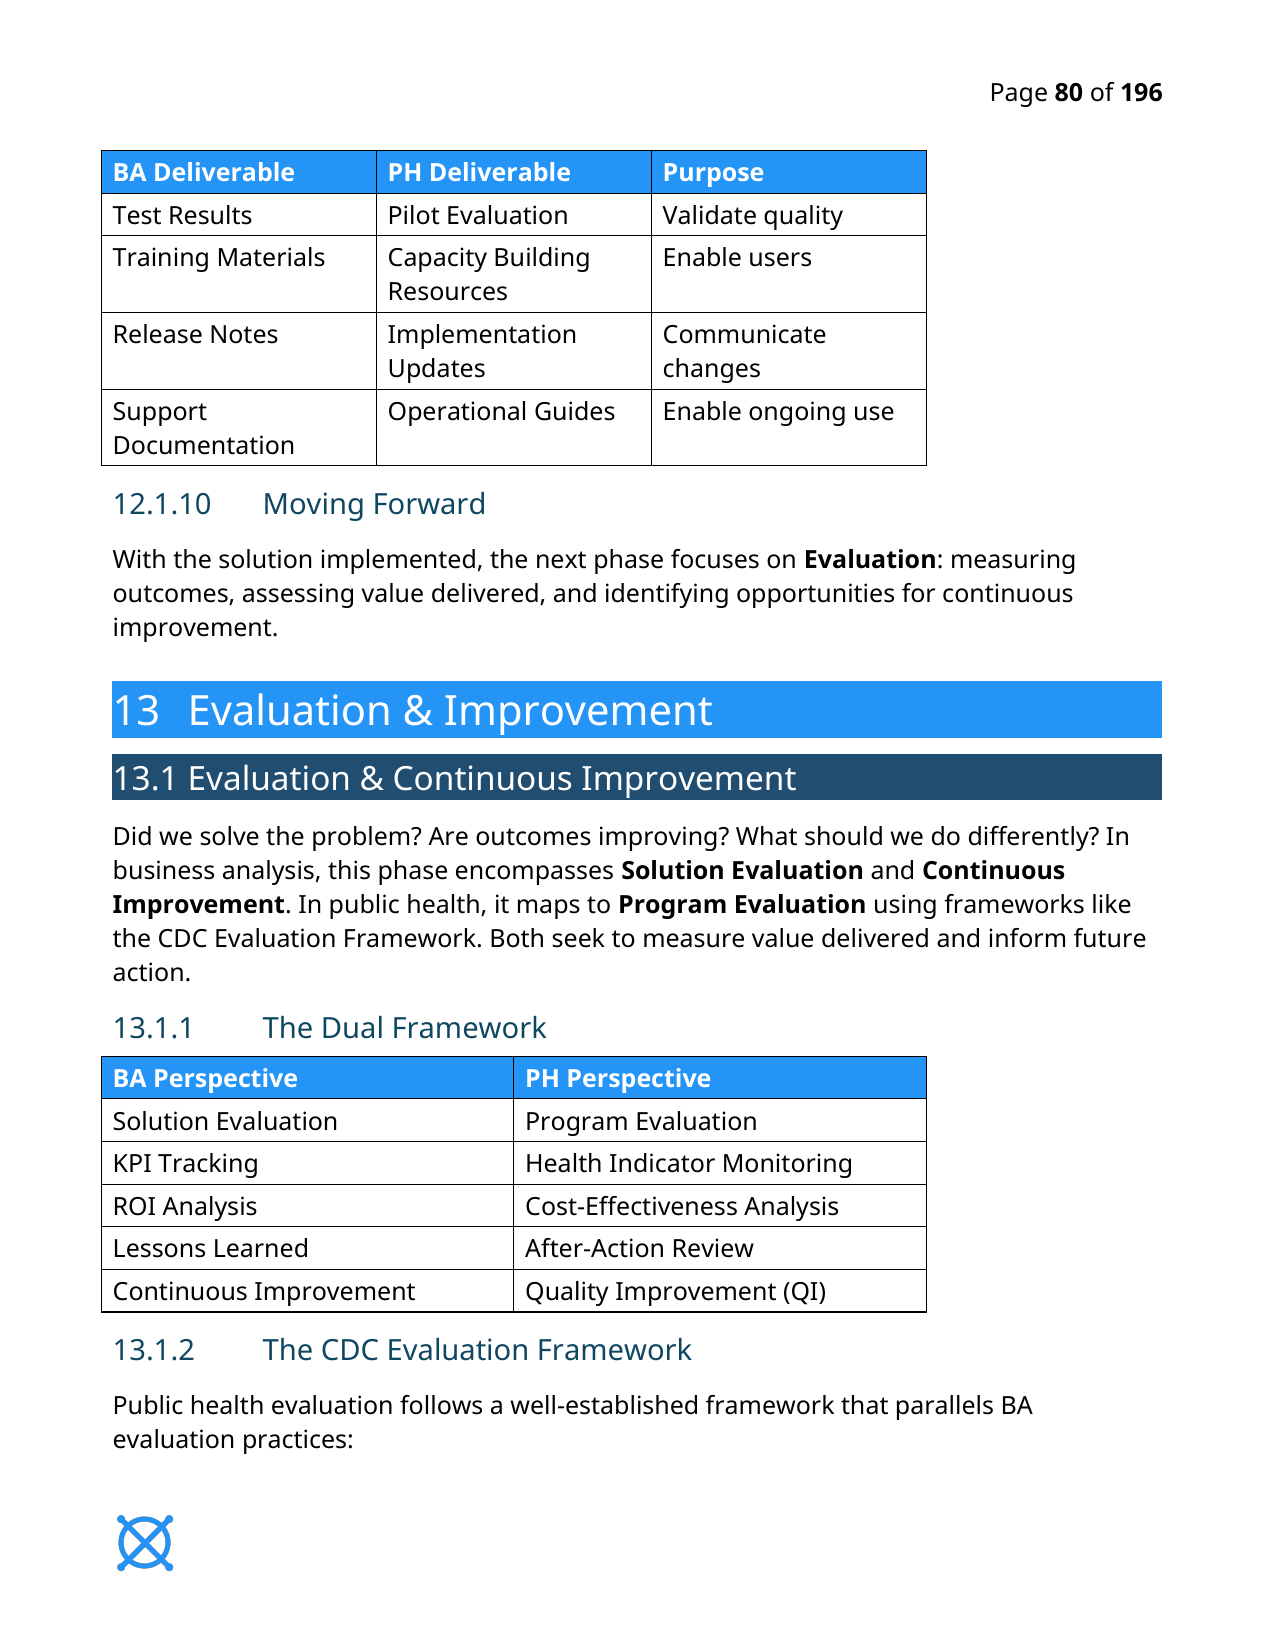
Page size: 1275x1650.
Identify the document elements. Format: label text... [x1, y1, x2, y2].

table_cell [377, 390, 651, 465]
subtitle Evaluation & Continuous Improvement [112, 754, 1162, 800]
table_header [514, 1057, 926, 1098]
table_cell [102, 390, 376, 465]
subtitle Moving Forward [112, 483, 1162, 523]
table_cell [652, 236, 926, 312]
subtitle Evaluation & Improvement [112, 681, 1162, 738]
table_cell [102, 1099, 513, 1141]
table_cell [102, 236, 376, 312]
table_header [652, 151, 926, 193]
subtitle The Dual Framework [112, 1008, 1162, 1047]
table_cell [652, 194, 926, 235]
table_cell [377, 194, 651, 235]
text Public health evaluation follows a well-established framework that parallels BA evaluation practices: [112, 1387, 1162, 1456]
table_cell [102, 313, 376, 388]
subtitle The CDC Evaluation Framework [112, 1329, 1162, 1369]
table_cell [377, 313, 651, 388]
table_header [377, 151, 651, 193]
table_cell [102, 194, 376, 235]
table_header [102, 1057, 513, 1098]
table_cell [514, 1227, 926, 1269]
text With the solution implemented, the next phase focuses on Evaluation: measuring outcomes, assessing value delivered, and identifying opportunities for continuous improvement. [112, 541, 1162, 643]
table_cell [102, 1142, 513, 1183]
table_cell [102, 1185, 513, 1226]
text Did we solve the problem? Are outcomes improving? What should we do differently? In business analysis, this phase encompasses Solution Evaluation and Continuous Improvement. In public health, it maps to Program Evaluation using frameworks like the CDC Evaluation Framework. Both seek to measure value delivered and inform future action. [112, 819, 1162, 989]
picture [112, 1511, 177, 1575]
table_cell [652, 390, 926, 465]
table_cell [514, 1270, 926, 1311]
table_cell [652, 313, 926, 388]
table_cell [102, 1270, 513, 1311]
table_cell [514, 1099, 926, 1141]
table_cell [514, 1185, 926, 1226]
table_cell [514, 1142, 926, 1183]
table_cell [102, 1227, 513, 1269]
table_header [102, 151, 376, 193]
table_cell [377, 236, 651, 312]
